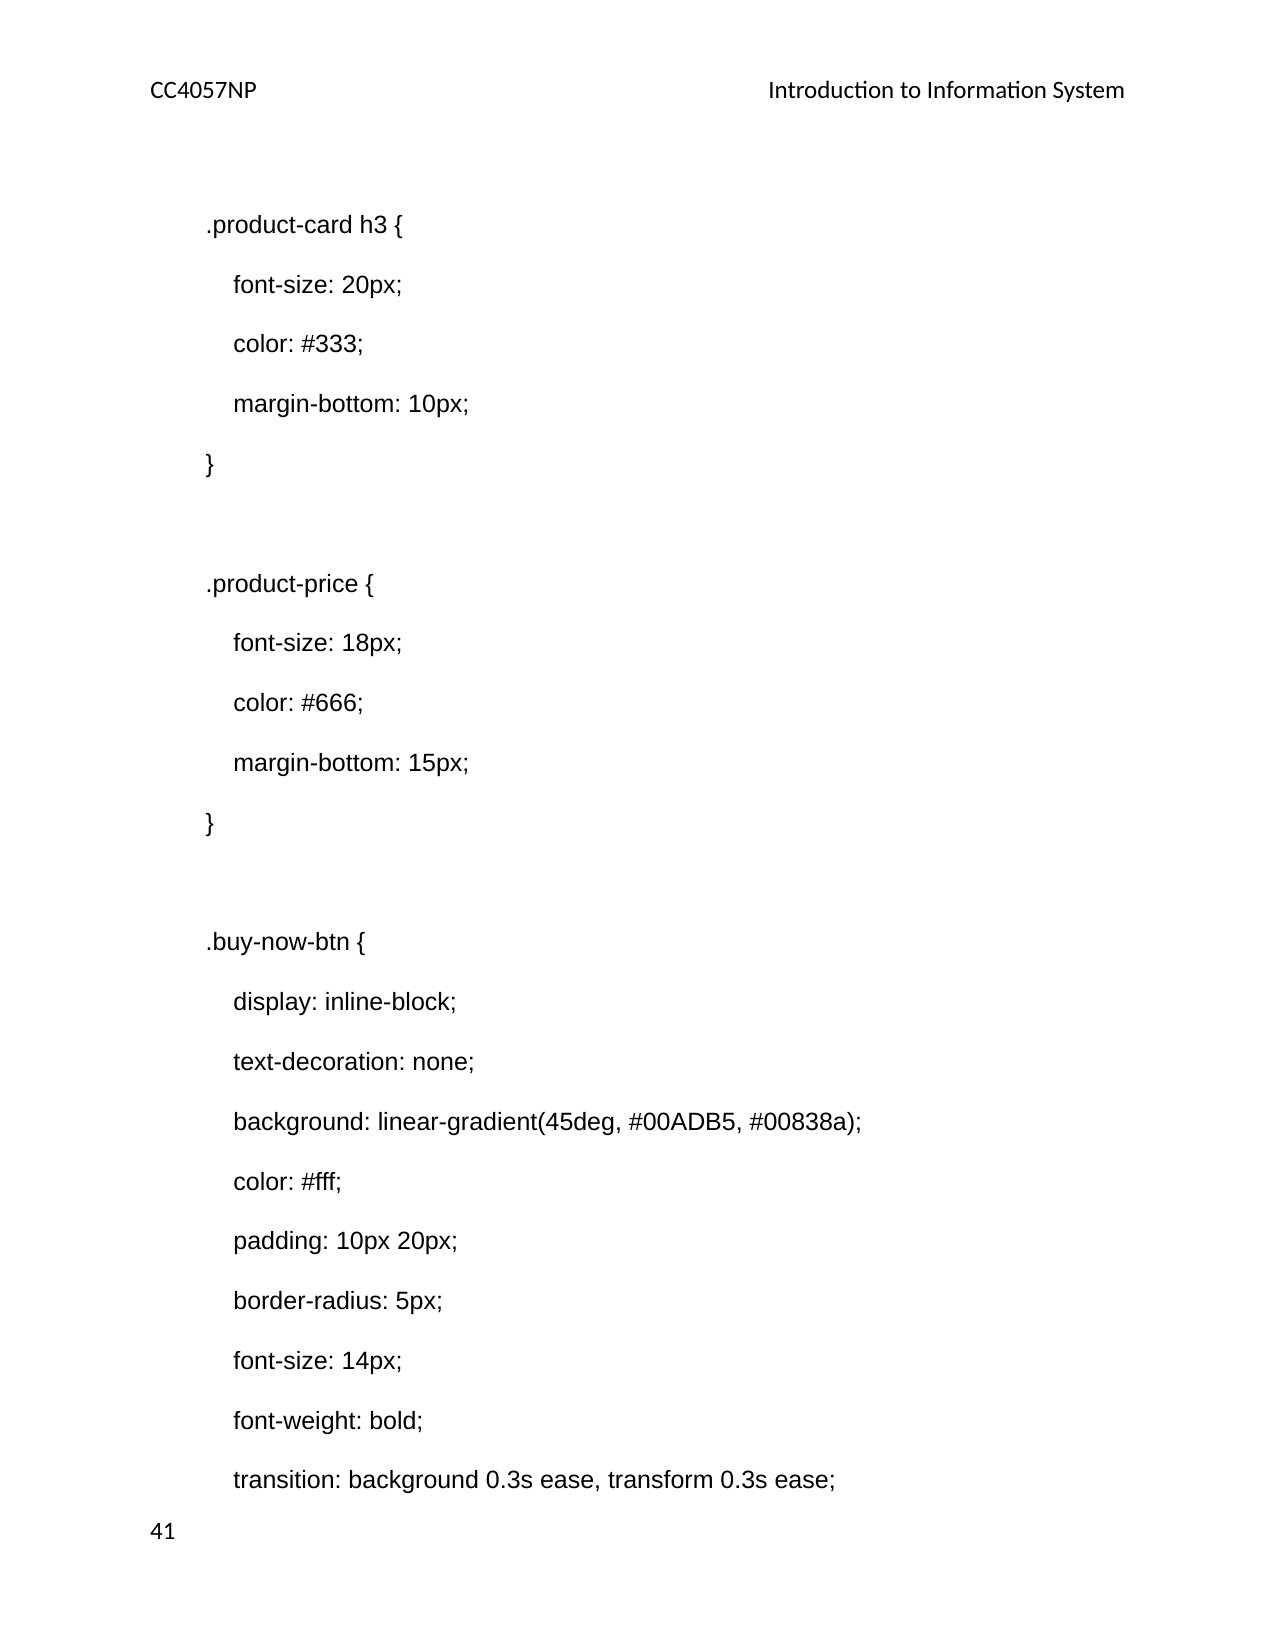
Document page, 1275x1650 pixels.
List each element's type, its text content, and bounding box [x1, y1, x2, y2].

text padding: 10px 20px; [150, 1226, 1125, 1255]
text font-size: 18px; [150, 628, 1125, 657]
text margin-bottom: 10px; [150, 389, 1125, 418]
text border-radius: 5px; [150, 1286, 1125, 1315]
text margin-bottom: 15px; [150, 748, 1125, 777]
text text-decoration: none; [150, 1047, 1125, 1076]
text .product-card h3 { [150, 210, 1125, 238]
text font-weight: bold; [150, 1406, 1125, 1434]
text color: #666; [150, 688, 1125, 717]
text color: #fff; [150, 1166, 1125, 1195]
text } [150, 808, 1125, 836]
text transition: background 0.3s ease, transform 0.3s ease; [150, 1465, 1125, 1494]
text background: linear-gradient(45deg, #00ADB5, #00838a); [150, 1107, 1125, 1135]
text } [150, 449, 1125, 478]
text font-size: 20px; [150, 269, 1125, 298]
text .product-price { [150, 568, 1125, 597]
text .buy-now-btn { [150, 927, 1125, 956]
text color: #333; [150, 329, 1125, 358]
text display: inline-block; [150, 987, 1125, 1016]
text font-size: 14px; [150, 1346, 1125, 1374]
